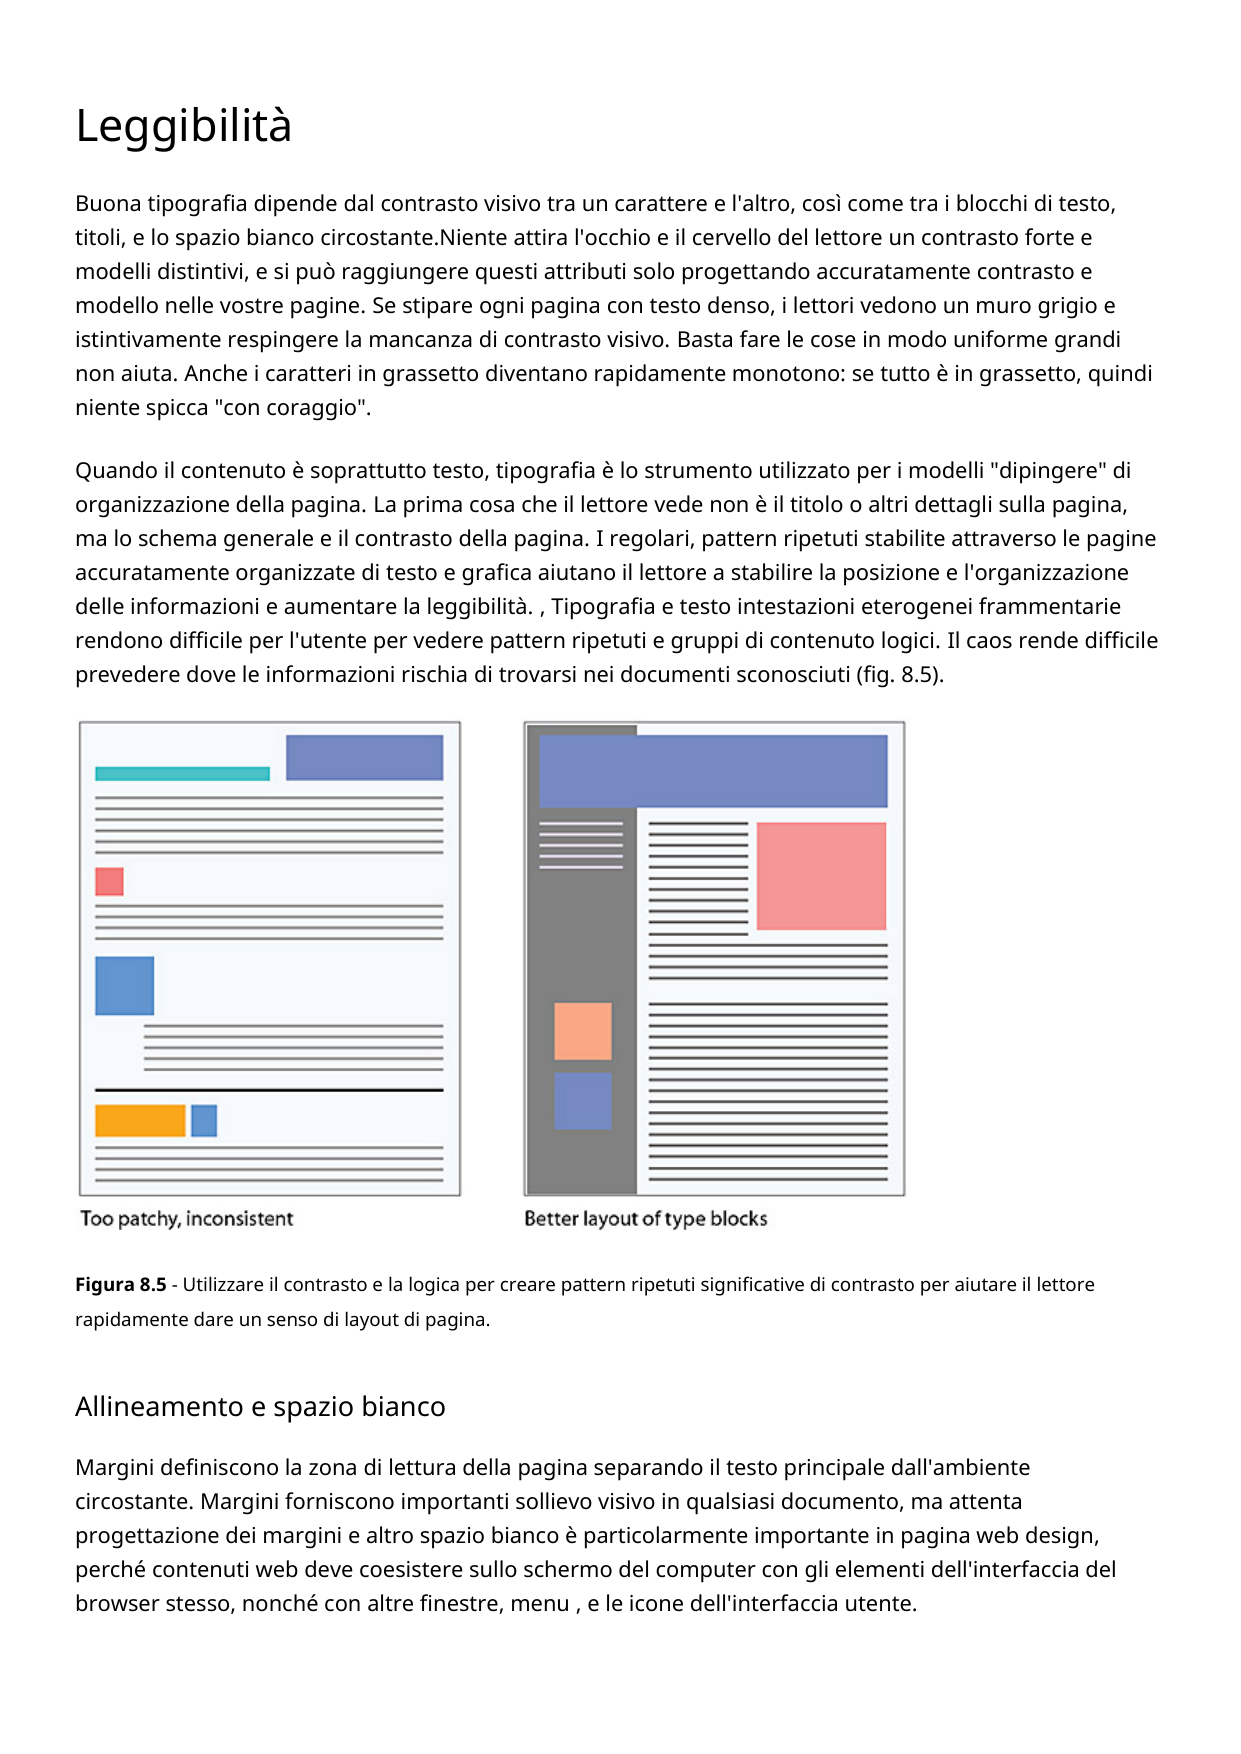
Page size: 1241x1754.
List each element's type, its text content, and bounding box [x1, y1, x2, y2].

text Buona tipografia dipende dal contrasto visivo tra un carattere e l'altro, così come tra i blocchi di testo, titoli, e lo spazio bianco circostante.Niente attira l'occhio e il cervello del lettore un contrasto forte e modelli distintivi, e si può raggiungere questi attributi solo progettando accuratamente contrasto e modello nelle vostre pagine. Se stipare ogni pagina con testo denso, i lettori vedono un muro grigio e istintivamente respingere la mancanza di contrasto visivo. Basta fare le cose in modo uniforme grandi non aiuta. Anche i caratteri in grassetto diventano rapidamente monotono: se tutto è in grassetto, quindi niente spicca "con coraggio". [75, 184, 1165, 422]
picture [75, 717, 910, 1237]
text Figura 8.5 - Utilizzare il contrasto e la logica per creare pattern ripetuti significative di contrasto per aiutare il lettore rapidamente dare un senso di layout di pagina. [75, 1262, 1165, 1332]
subtitle Leggibilità [75, 94, 1165, 155]
text Margini definiscono la zona di lettura della pagina separando il testo principale dall'ambiente circostante. Margini forniscono importanti sollievo visivo in qualsiasi documento, ma attenta progettazione dei margini e altro spazio bianco è particolarmente importante in pagina web design, perché contenuti web deve coesistere sullo schermo del computer con gli elementi dell'interfaccia del browser stesso, nonché con altre finestre, menu , e le icone dell'interfaccia utente. [75, 1448, 1165, 1618]
subtitle Allineamento e spazio bianco [75, 1387, 1165, 1424]
text Quando il contenuto è soprattutto testo, tipografia è lo strumento utilizzato per i modelli "dipingere" di organizzazione della pagina. La prima cosa che il lettore vede non è il titolo o altri dettagli sulla pagina, ma lo schema generale e il contrasto della pagina. I regolari, pattern ripetuti stabilite attraverso le pagine accuratamente organizzate di testo e grafica aiutano il lettore a stabilire la posizione e l'organizzazione delle informazioni e aumentare la leggibilità. , Tipografia e testo intestazioni eterogenei frammentarie rendono difficile per l'utente per vedere pattern ripetuti e gruppi di contenuto logici. Il caos rende difficile prevedere dove le informazioni rischia di trovarsi nei documenti sconosciuti (fig. 8.5). [75, 451, 1165, 688]
